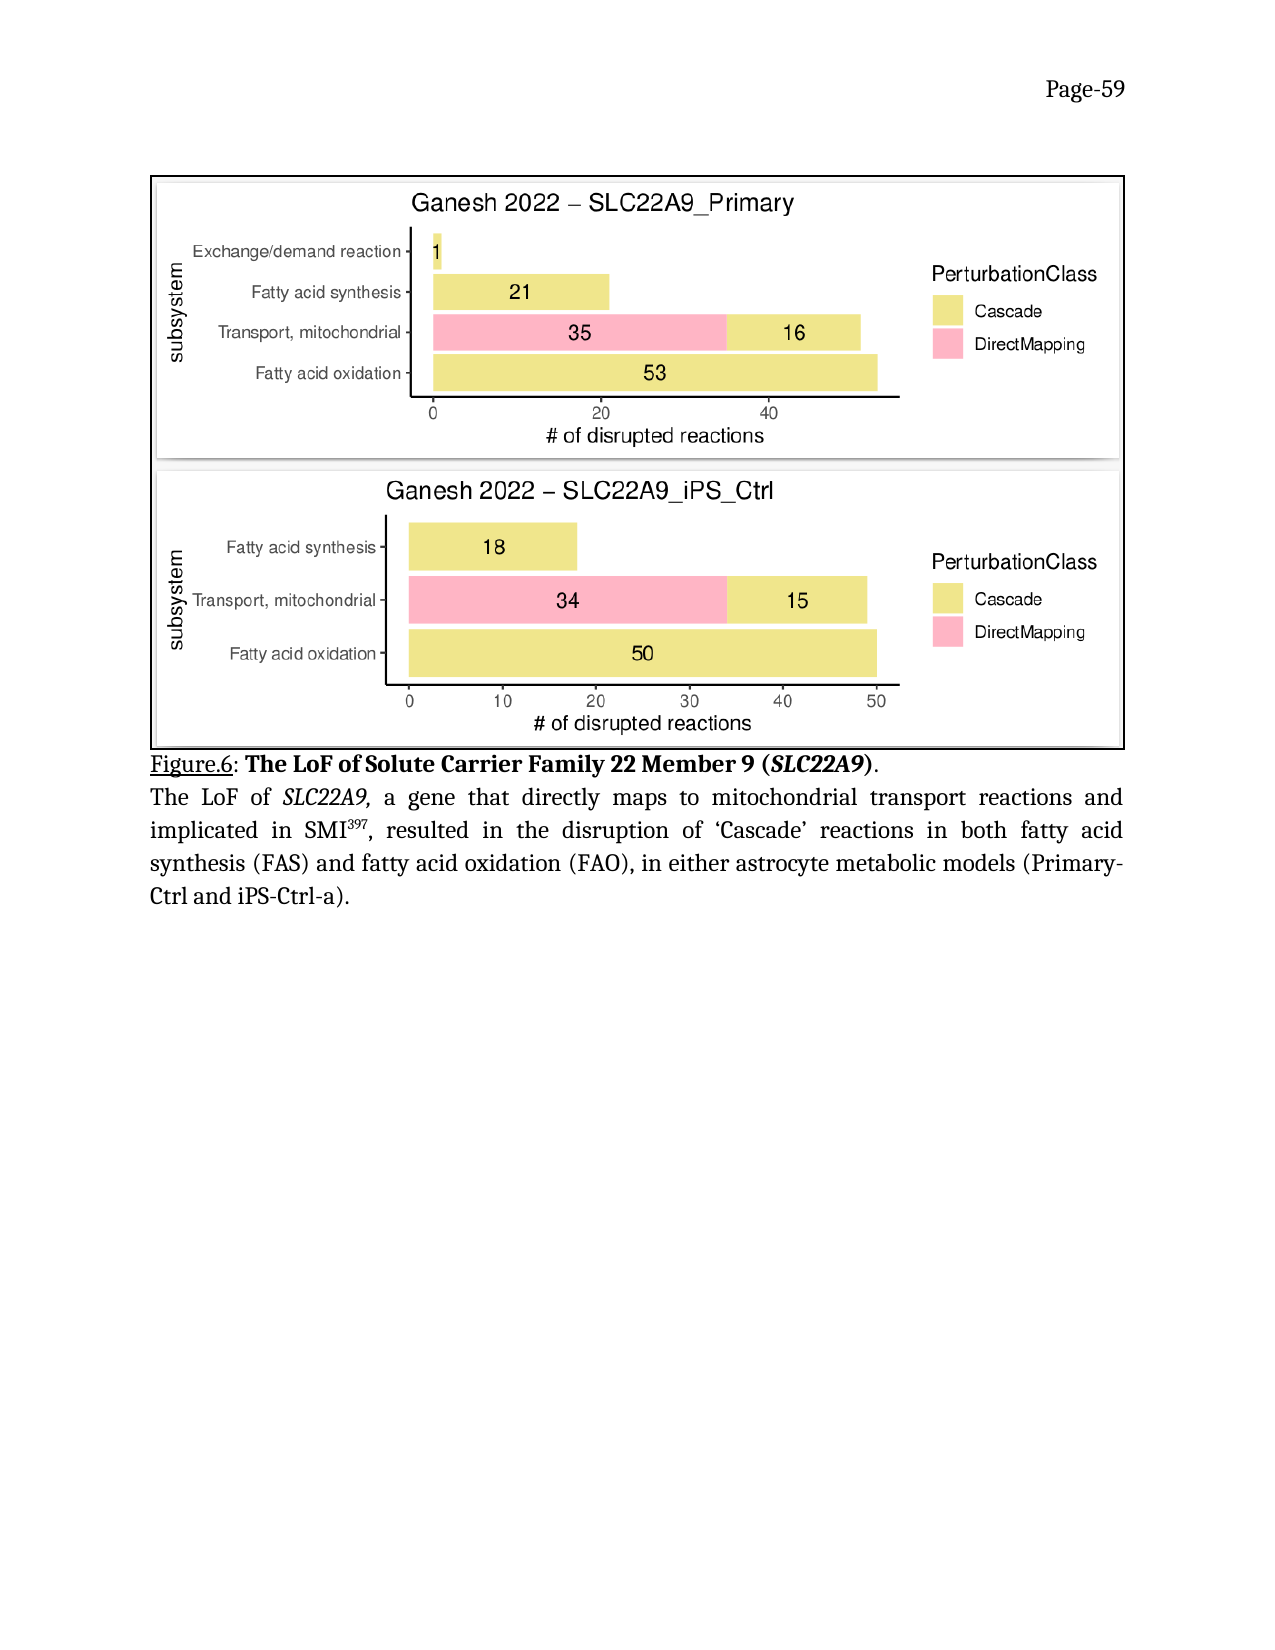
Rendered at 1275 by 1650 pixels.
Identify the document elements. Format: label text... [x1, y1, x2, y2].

text The LoF of SLC22A9, a gene that directly maps to mitochondrial transport reactions and implicated in SMI397, resulted in the disruption of ‘Cascade’ reactions in both fatty acid synthesis (FAS) and fatty acid oxidation (FAO), in either astrocyte metabolic models (Primary-Ctrl and iPS-Ctrl-a). [150, 783, 1125, 911]
picture [152, 177, 1123, 748]
text Figure.6: The LoF of Solute Carrier Family 22 Member 9 (SLC22A9). [150, 750, 1125, 779]
